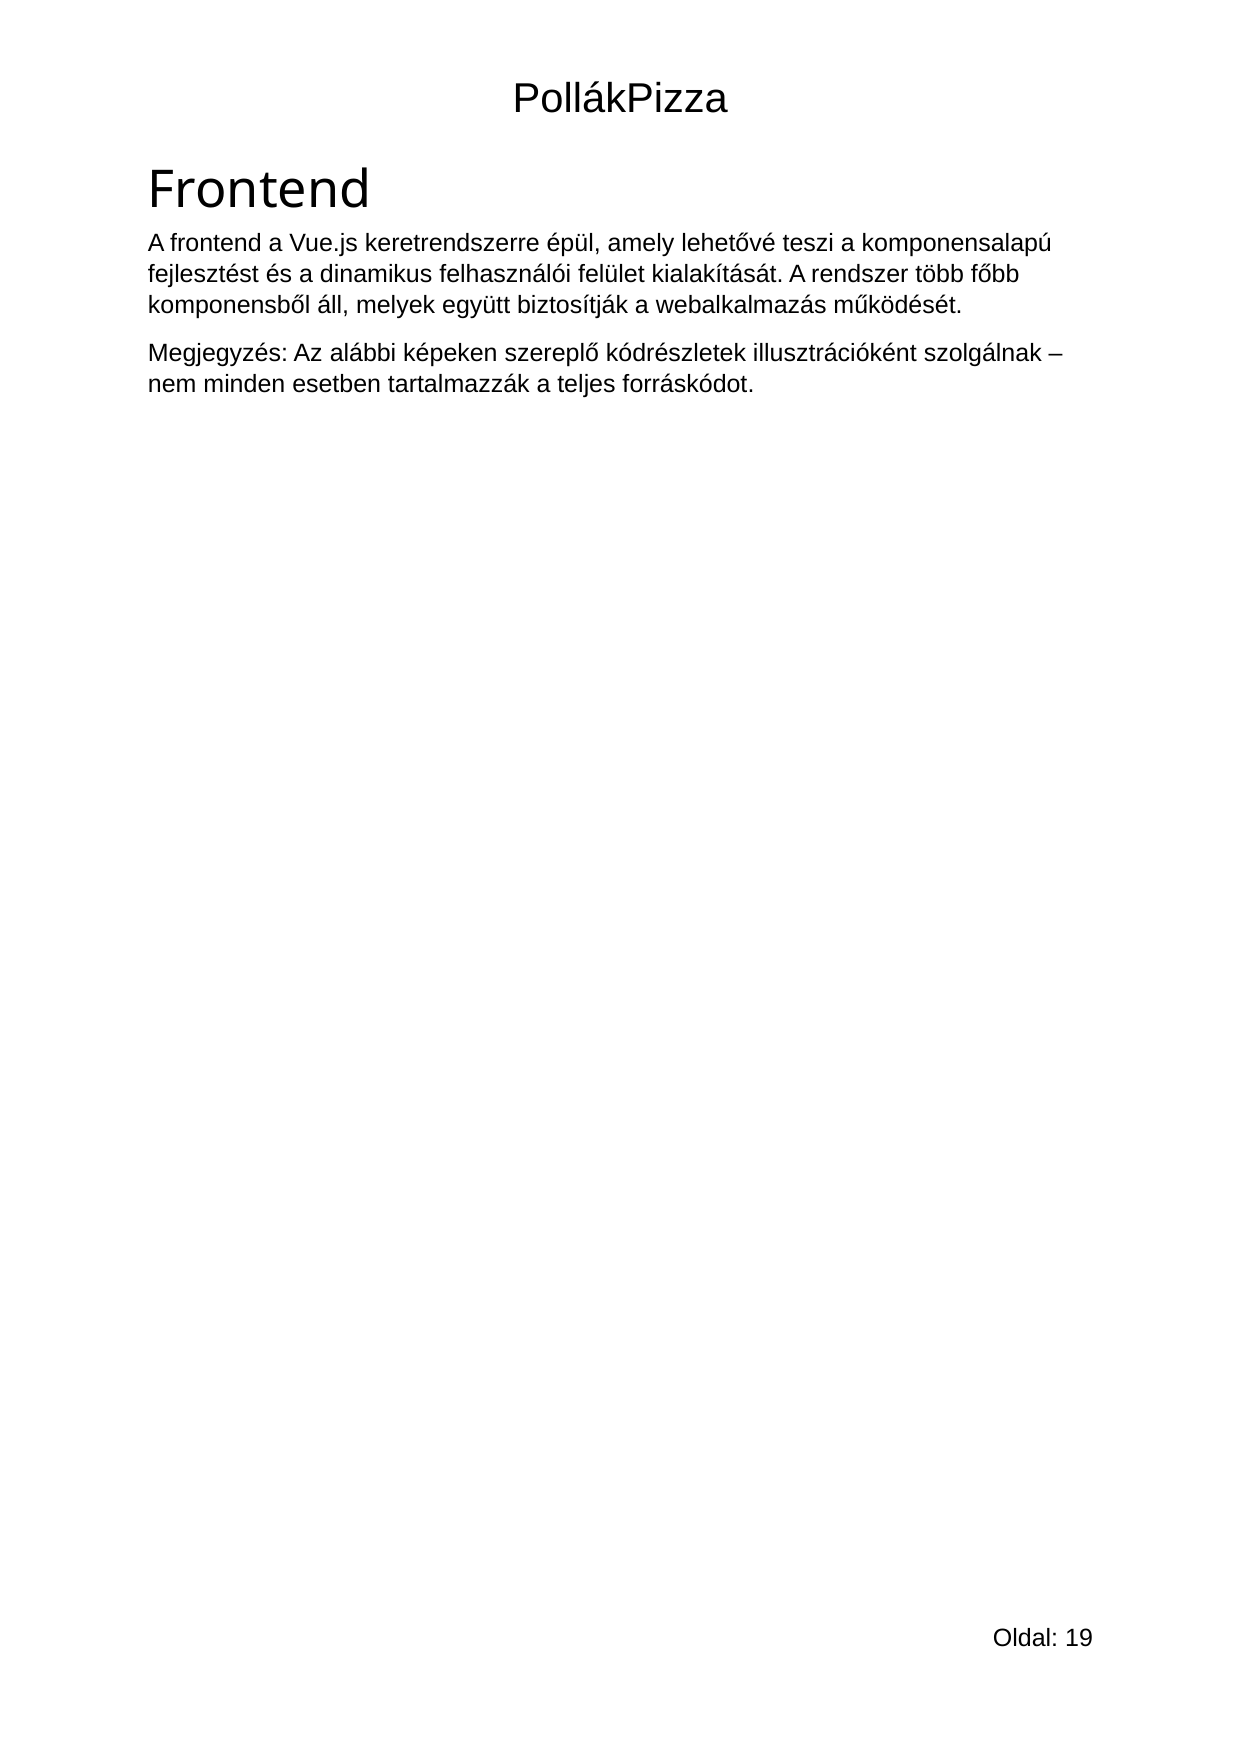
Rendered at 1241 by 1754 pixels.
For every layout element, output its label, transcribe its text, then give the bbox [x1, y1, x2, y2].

text Megjegyzés: Az alábbi képeken szereplő kódrészletek illusztrációként szolgálnak – nem minden esetben tartalmazzák a teljes forráskódot. [148, 338, 1093, 398]
subtitle Frontend [148, 152, 1093, 223]
text A frontend a Vue.js keretrendszerre épül, amely lehetővé teszi a komponensalapú fejlesztést és a dinamikus felhasználói felület kialakítását. A rendszer több főbb komponensből áll, melyek együtt biztosítják a webalkalmazás működését. [148, 228, 1093, 319]
